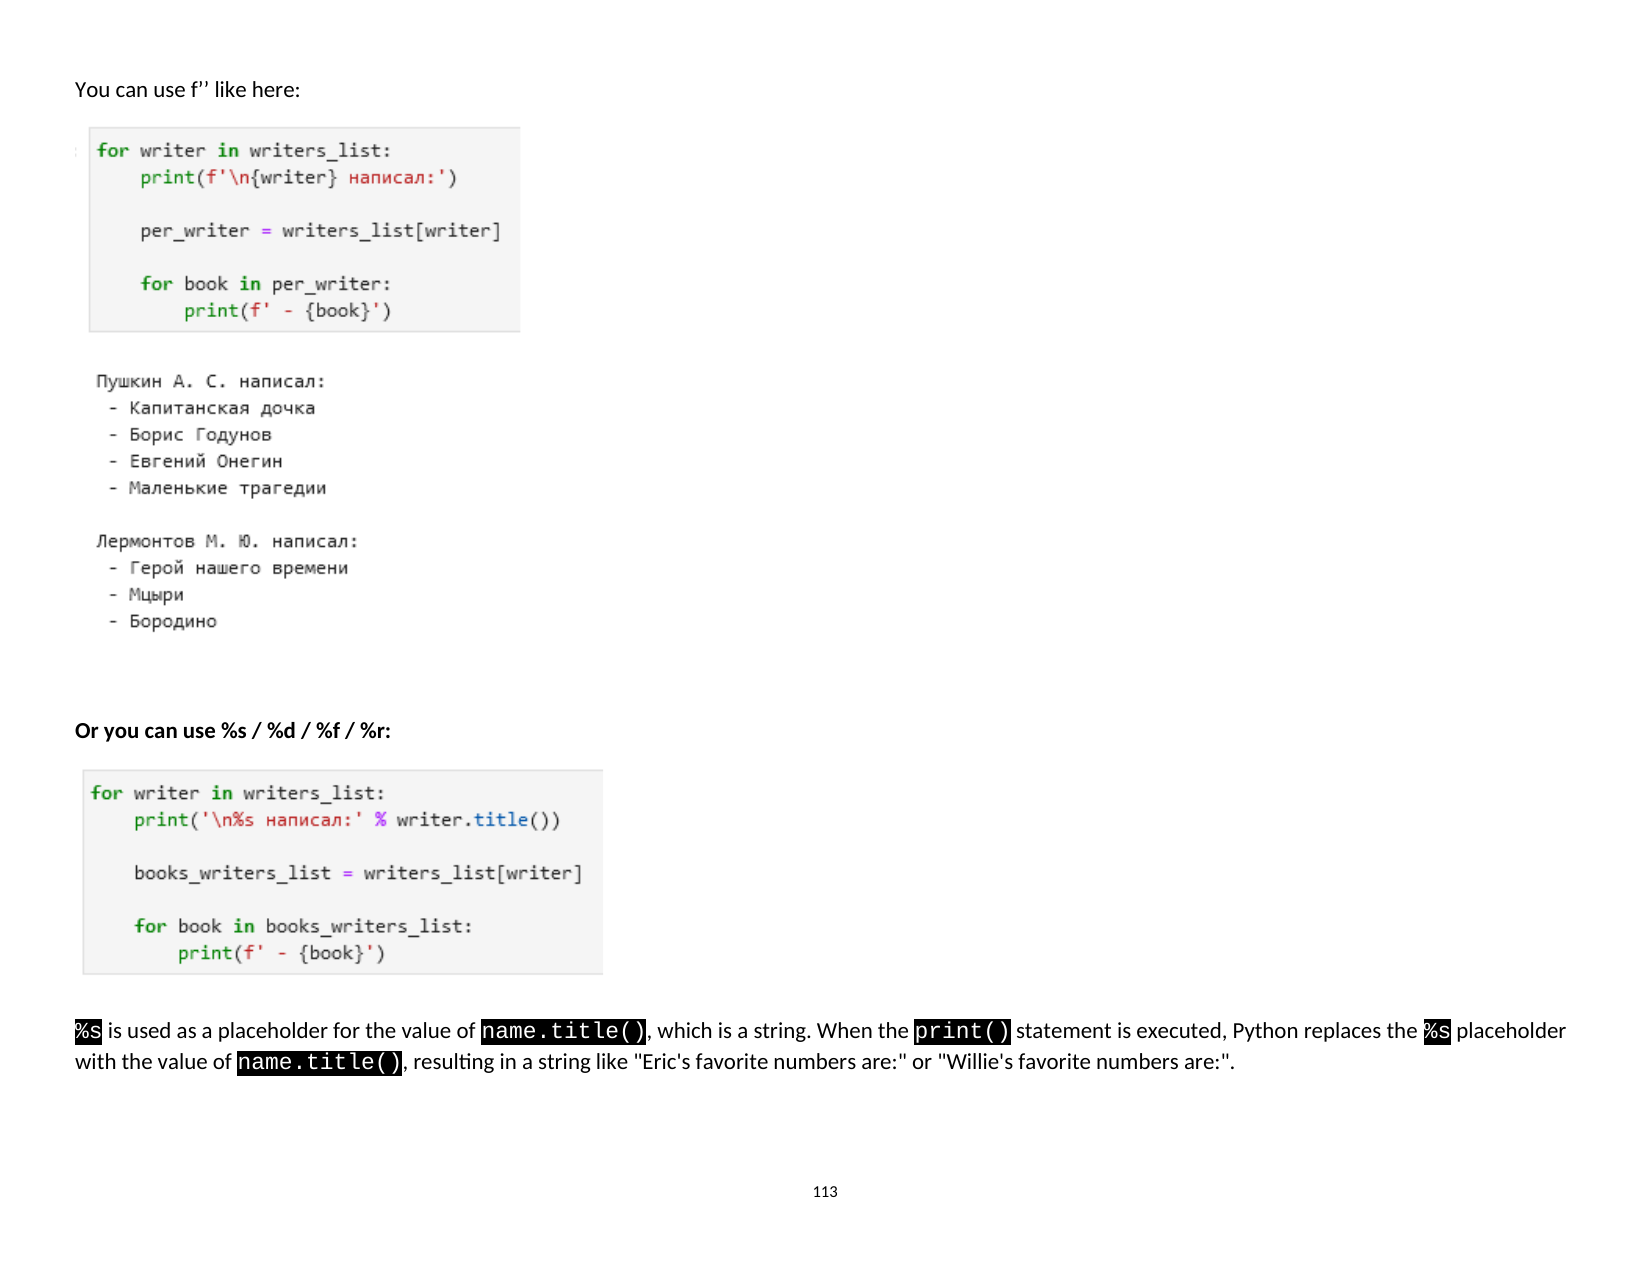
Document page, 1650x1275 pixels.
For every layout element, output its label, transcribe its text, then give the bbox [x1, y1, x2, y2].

text Or you can use %s / %d / %f / %r: [75, 716, 1575, 744]
text %s is used as a placeholder for the value of name.title(), which is a string. When the print() statement is executed, Python replaces the %s placeholder with the value of name.title(), resulting in a string like "Eric's favorite numbers are:" or "Willie's favorite numbers are:". [75, 1016, 1575, 1076]
picture [75, 762, 604, 997]
text You can use f’’ like here: [75, 75, 1575, 103]
picture [75, 121, 521, 650]
